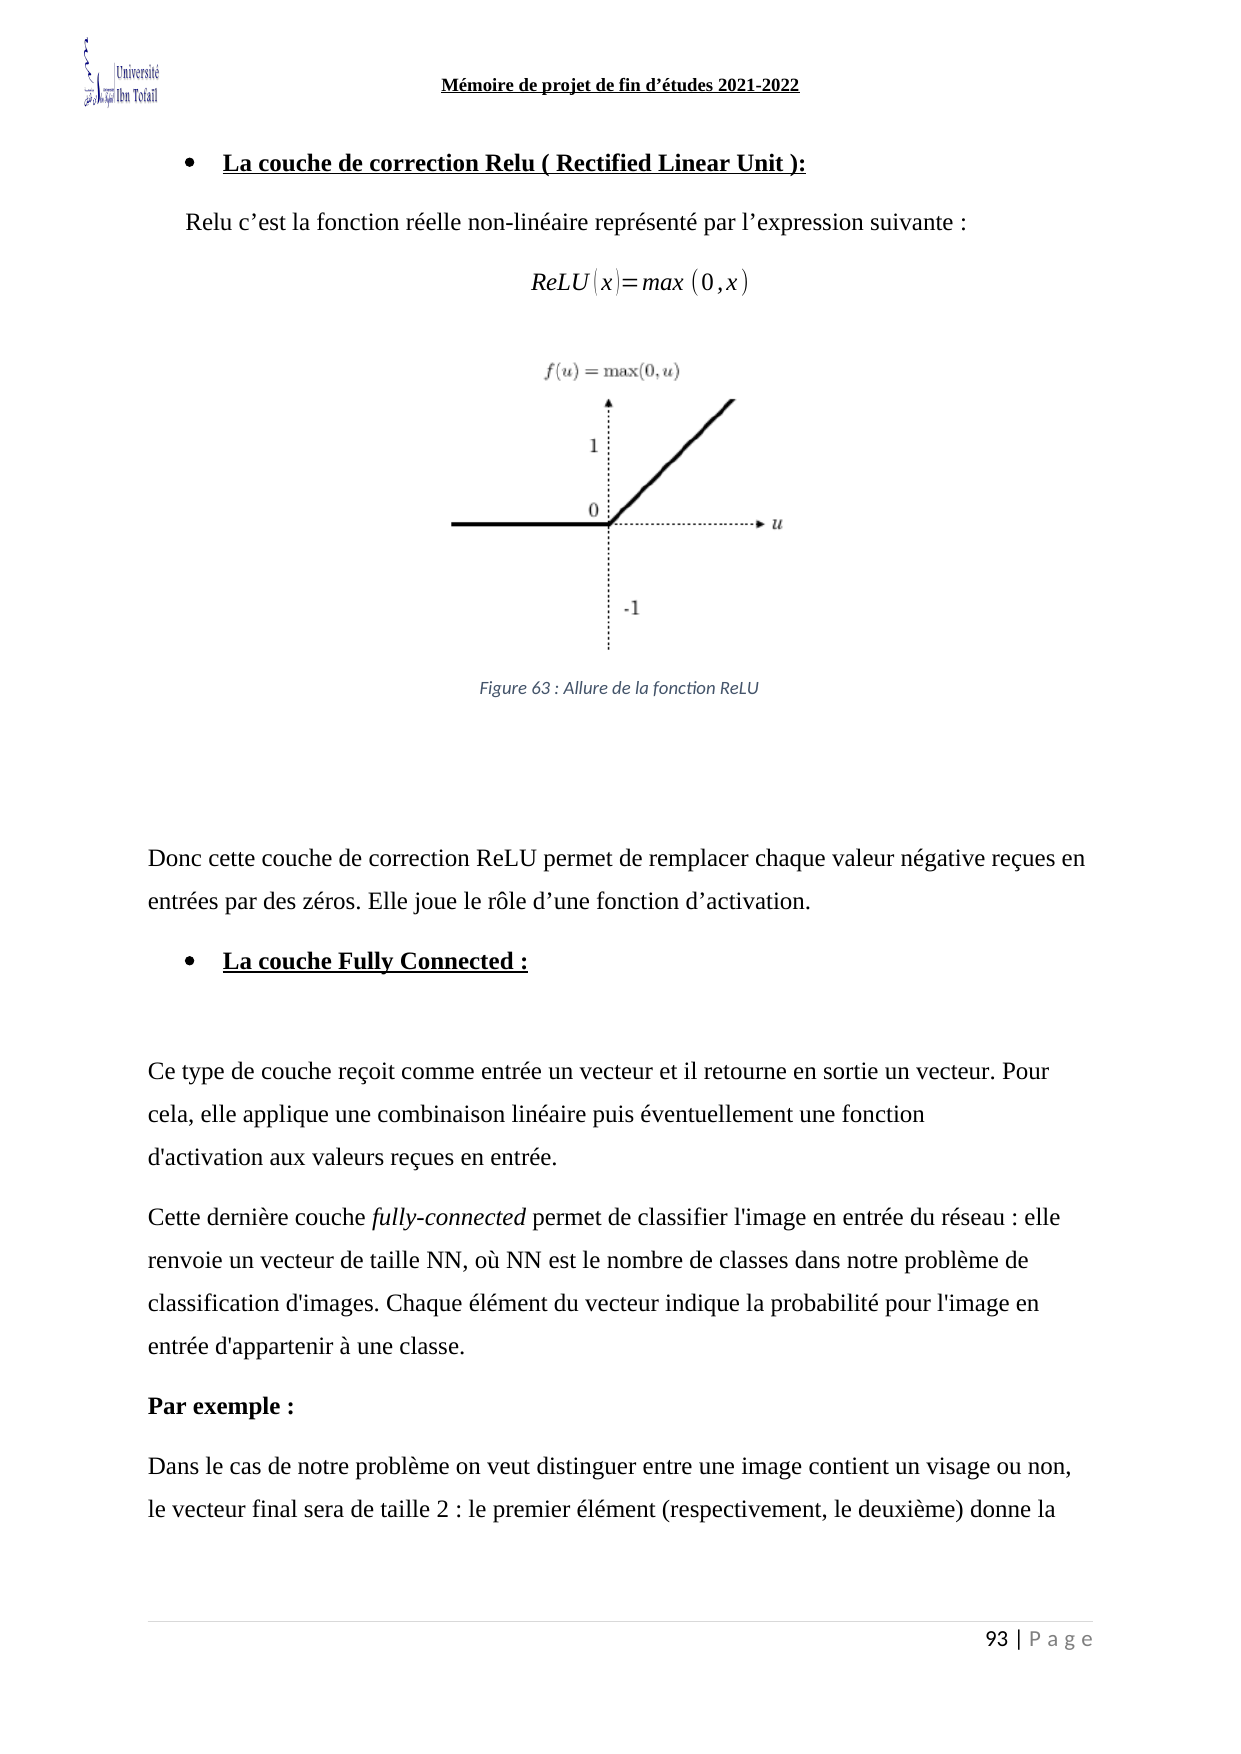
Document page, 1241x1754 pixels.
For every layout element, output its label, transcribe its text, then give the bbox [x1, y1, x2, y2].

text Ce type de couche reçoit comme entrée un vecteur et il retourne en sortie un vecteur. Pour cela, elle applique une combinaison linéaire puis éventuellement une fonction d'activation aux valeurs reçues en entrée. [148, 1056, 1093, 1171]
picture [83, 35, 165, 111]
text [148, 1451, 1093, 1523]
list La couche Fully Connected : [185, 946, 1093, 975]
text Relu c’est la fonction réelle non-linéaire représenté par l’expression suivante : [185, 207, 1093, 236]
text Donc cette couche de correction ReLU permet de remplacer chaque valeur négative reçues en entrées par des zéros. Elle joue le rôle d’une fonction d’activation. [148, 843, 1093, 915]
list La couche de correction Relu ( Rectified Linear Unit ): [185, 148, 1093, 176]
text Par exemple : [148, 1391, 1093, 1420]
text Cette dernière couche fully-connected permet de classifier l'image en entrée du réseau : elle renvoie un vecteur de taille NN, où NN est le nombre de classes dans notre problème de classification d'images. Chaque élément du vecteur indique la probabilité pour l'image en entrée d'appartenir à une classe. [148, 1202, 1093, 1360]
picture [412, 348, 824, 665]
